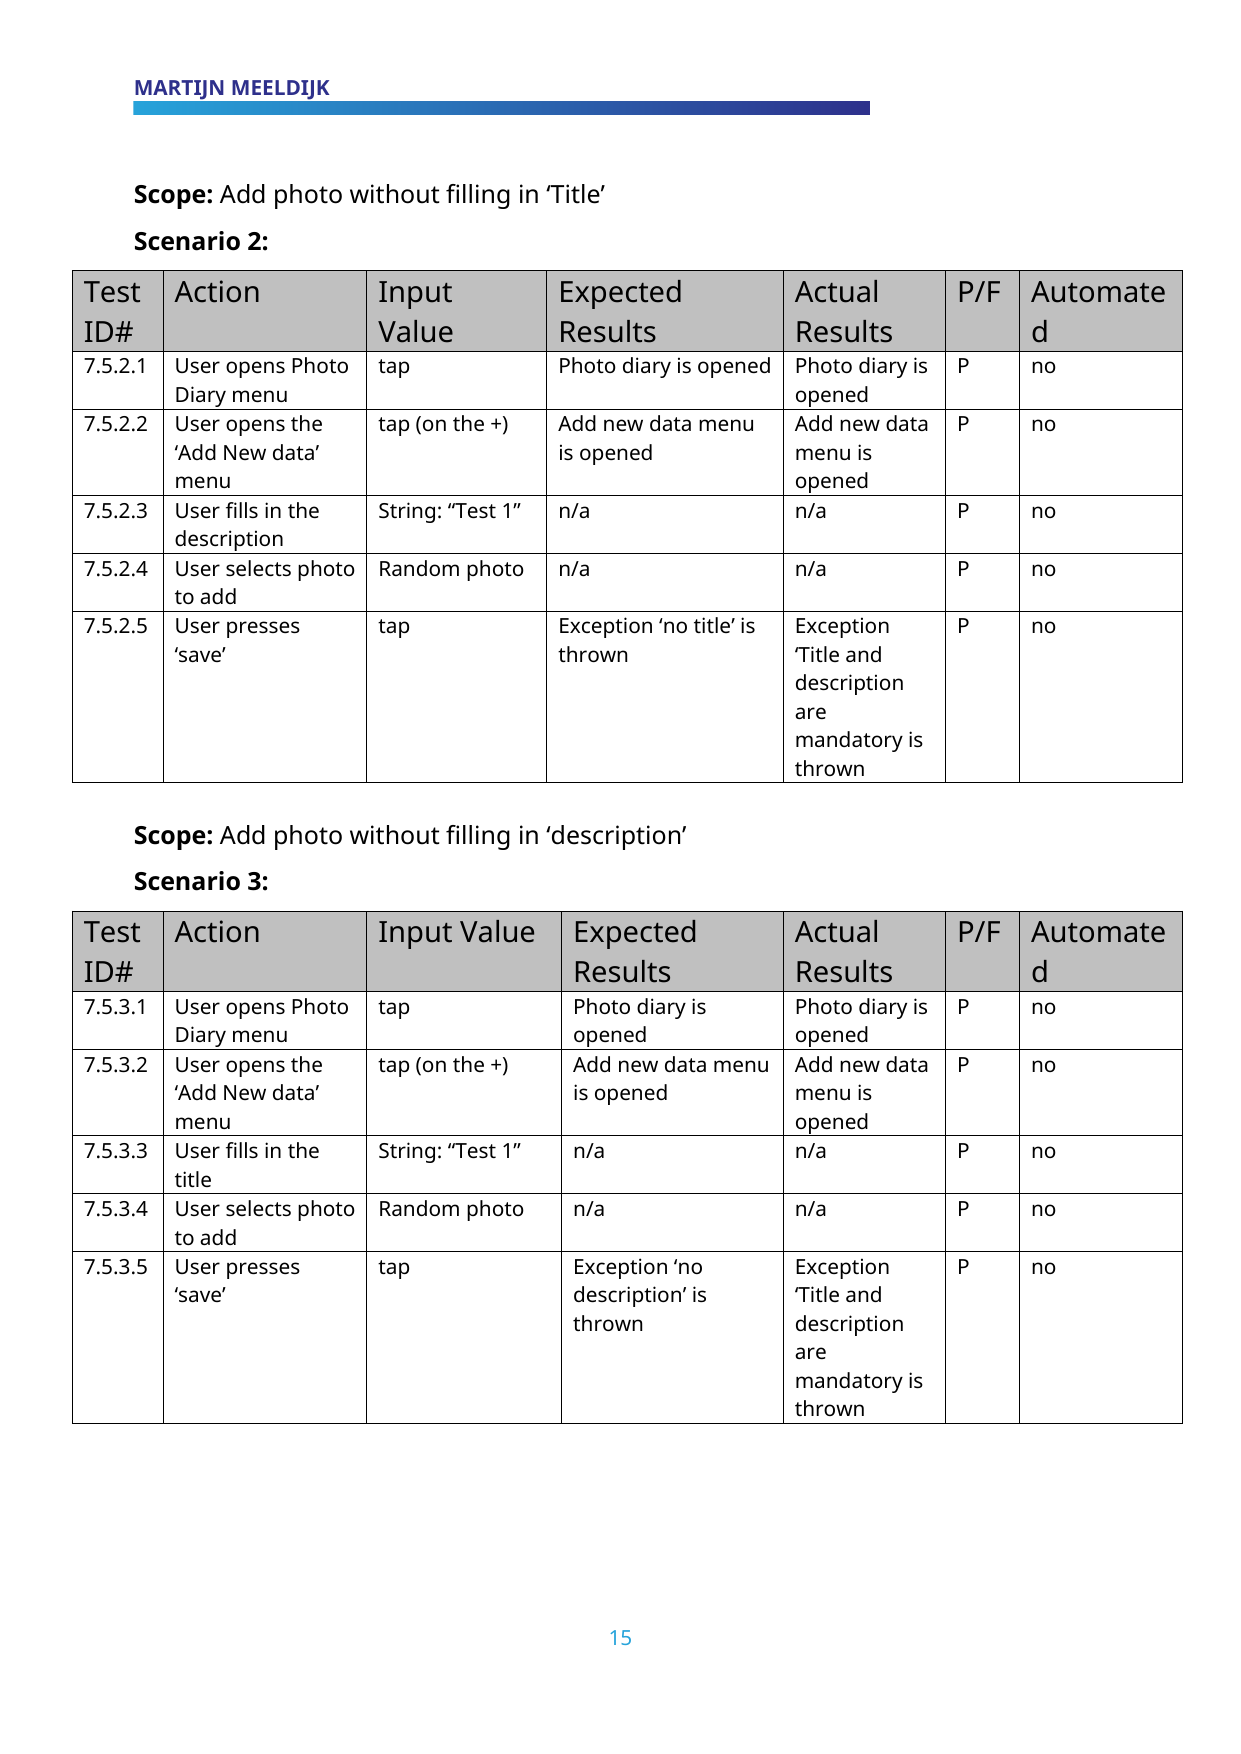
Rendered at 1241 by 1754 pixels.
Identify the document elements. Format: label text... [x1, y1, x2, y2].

table_cell no [1020, 1050, 1182, 1135]
table_cell n/a [784, 496, 945, 553]
table_cell User opens the ‘Add New data’ menu [164, 1050, 366, 1135]
table_header Expected Results [562, 912, 783, 991]
table_cell P [946, 612, 1019, 782]
table_cell tap [367, 992, 561, 1049]
table_cell Photo diary is opened [784, 992, 945, 1049]
table_cell User presses ‘save’ [164, 1252, 366, 1423]
table_cell n/a [784, 1136, 945, 1193]
table_cell String: “Test 1” [367, 496, 546, 553]
table_header Input Value [367, 271, 546, 351]
table_cell Photo diary is opened [562, 992, 783, 1049]
table_header Automated [1020, 271, 1182, 351]
table_header P/F [946, 271, 1019, 351]
table_header P/F [946, 912, 1019, 991]
table_cell no [1020, 410, 1182, 495]
text Scenario 3: [133, 864, 1107, 898]
table_cell no [1020, 352, 1182, 408]
table_cell 7.5.2.3 [73, 496, 163, 553]
table_cell User opens the ‘Add New data’ menu [164, 410, 366, 495]
table_cell no [1020, 496, 1182, 553]
table_cell tap (on the +) [367, 410, 546, 495]
table_cell P [946, 1252, 1019, 1423]
table_header Action [164, 271, 366, 351]
table_cell P [946, 352, 1019, 408]
table_header Test ID# [73, 912, 163, 991]
table_cell Random photo [367, 554, 546, 611]
table_cell P [946, 496, 1019, 553]
table_cell 7.5.3.2 [73, 1050, 163, 1135]
table_cell 7.5.3.1 [73, 992, 163, 1049]
table_cell P [946, 1136, 1019, 1193]
table_header Automated [1020, 912, 1182, 991]
table_cell n/a [547, 554, 783, 611]
table_cell 7.5.3.5 [73, 1252, 163, 1423]
table_cell 7.5.3.3 [73, 1136, 163, 1193]
table_cell 7.5.2.5 [73, 612, 163, 782]
table_header Expected Results [547, 271, 783, 351]
table_cell User opens Photo Diary menu [164, 992, 366, 1049]
table_cell n/a [547, 496, 783, 553]
table_cell n/a [784, 554, 945, 611]
table_cell n/a [562, 1194, 783, 1251]
table_cell no [1020, 554, 1182, 611]
text Scope: Add photo without filling in ‘Title’ [133, 177, 1107, 211]
table_cell no [1020, 612, 1182, 782]
table_cell n/a [562, 1136, 783, 1193]
table_header Action [164, 912, 366, 991]
table_cell tap (on the +) [367, 1050, 561, 1135]
table_cell User selects photo to add [164, 554, 366, 611]
table_cell Exception ‘no title’ is thrown [547, 612, 783, 782]
table_header Actual Results [784, 912, 945, 991]
table_cell no [1020, 1136, 1182, 1193]
table_cell User presses ‘save’ [164, 612, 366, 782]
table_cell 7.5.2.2 [73, 410, 163, 495]
table_header Input Value [367, 912, 561, 991]
table_cell tap [367, 1252, 561, 1423]
table_cell tap [367, 352, 546, 408]
table_cell Add new data menu is opened [784, 1050, 945, 1135]
table_cell no [1020, 1252, 1182, 1423]
table_cell no [1020, 992, 1182, 1049]
table_cell P [946, 1194, 1019, 1251]
table_cell P [946, 554, 1019, 611]
table_cell Add new data menu is opened [547, 410, 783, 495]
table_cell 7.5.2.4 [73, 554, 163, 611]
table_cell User selects photo to add [164, 1194, 366, 1251]
table_cell 7.5.3.4 [73, 1194, 163, 1251]
table_cell Random photo [367, 1194, 561, 1251]
table_cell Photo diary is opened [547, 352, 783, 408]
table_header Test ID# [73, 271, 163, 351]
table_cell Exception ‘Title and description are mandatory is thrown [784, 1252, 945, 1423]
table_cell Add new data menu is opened [562, 1050, 783, 1135]
text Scope: Add photo without filling in ‘description’ [133, 817, 1107, 851]
table_cell tap [367, 612, 546, 782]
table_cell n/a [784, 1194, 945, 1251]
table_cell P [946, 1050, 1019, 1135]
table_header Actual Results [784, 271, 945, 351]
table_cell 7.5.2.1 [73, 352, 163, 408]
table_cell Exception ‘Title and description are mandatory is thrown [784, 612, 945, 782]
table_cell Add new data menu is opened [784, 410, 945, 495]
table_cell Photo diary is opened [784, 352, 945, 408]
table_cell User fills in the description [164, 496, 366, 553]
table_cell User fills in the title [164, 1136, 366, 1193]
table_cell P [946, 410, 1019, 495]
table_cell String: “Test 1” [367, 1136, 561, 1193]
text Scenario 2: [133, 223, 1107, 258]
table_cell no [1020, 1194, 1182, 1251]
table_cell User opens Photo Diary menu [164, 352, 366, 408]
table_cell P [946, 992, 1019, 1049]
table_cell Exception ‘no description’ is thrown [562, 1252, 783, 1423]
